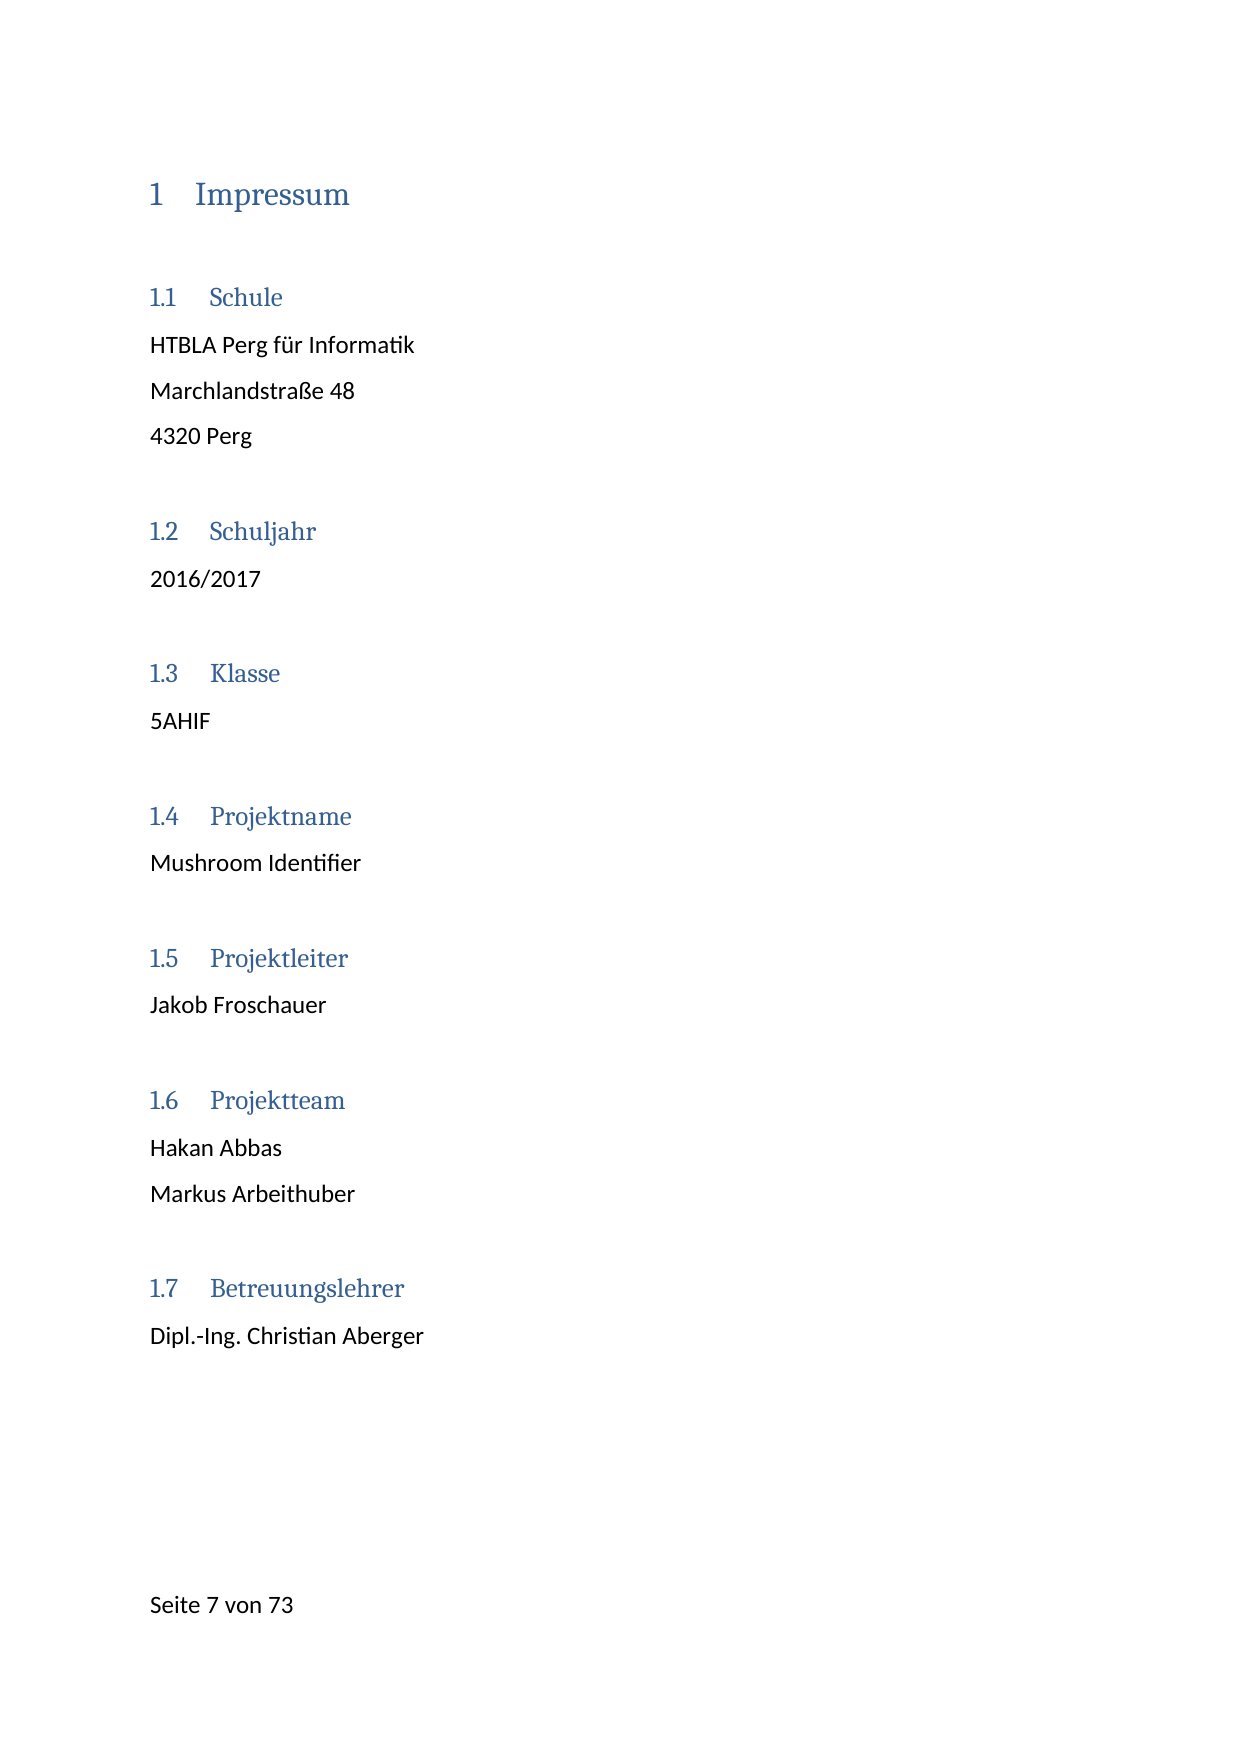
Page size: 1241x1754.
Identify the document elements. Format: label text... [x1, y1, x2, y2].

text Hakan Abbas [150, 1132, 1090, 1162]
subtitle Betreuungslehrer [150, 1273, 1090, 1304]
subtitle Projektleiter [150, 943, 1090, 974]
subtitle Klasse [150, 658, 1090, 689]
subtitle Schuljahr [150, 516, 1090, 547]
text 2016/2017 [150, 563, 1090, 593]
subtitle Impressum [150, 175, 1090, 213]
text HTBLA Perg für Informatik [150, 329, 1090, 359]
text Jakob Froschauer [150, 990, 1090, 1020]
subtitle Projektteam [150, 1085, 1090, 1116]
text Markus Arbeithuber [150, 1178, 1090, 1208]
text Dipl.-Ing. Christian Aberger [150, 1320, 1090, 1351]
text Mushroom Identifier [150, 847, 1090, 878]
subtitle Projektname [150, 801, 1090, 832]
text 4320 Perg [150, 421, 1090, 451]
text 5AHIF [150, 705, 1090, 736]
text Marchlandstraße 48 [150, 375, 1090, 405]
subtitle Schule [150, 282, 1090, 313]
